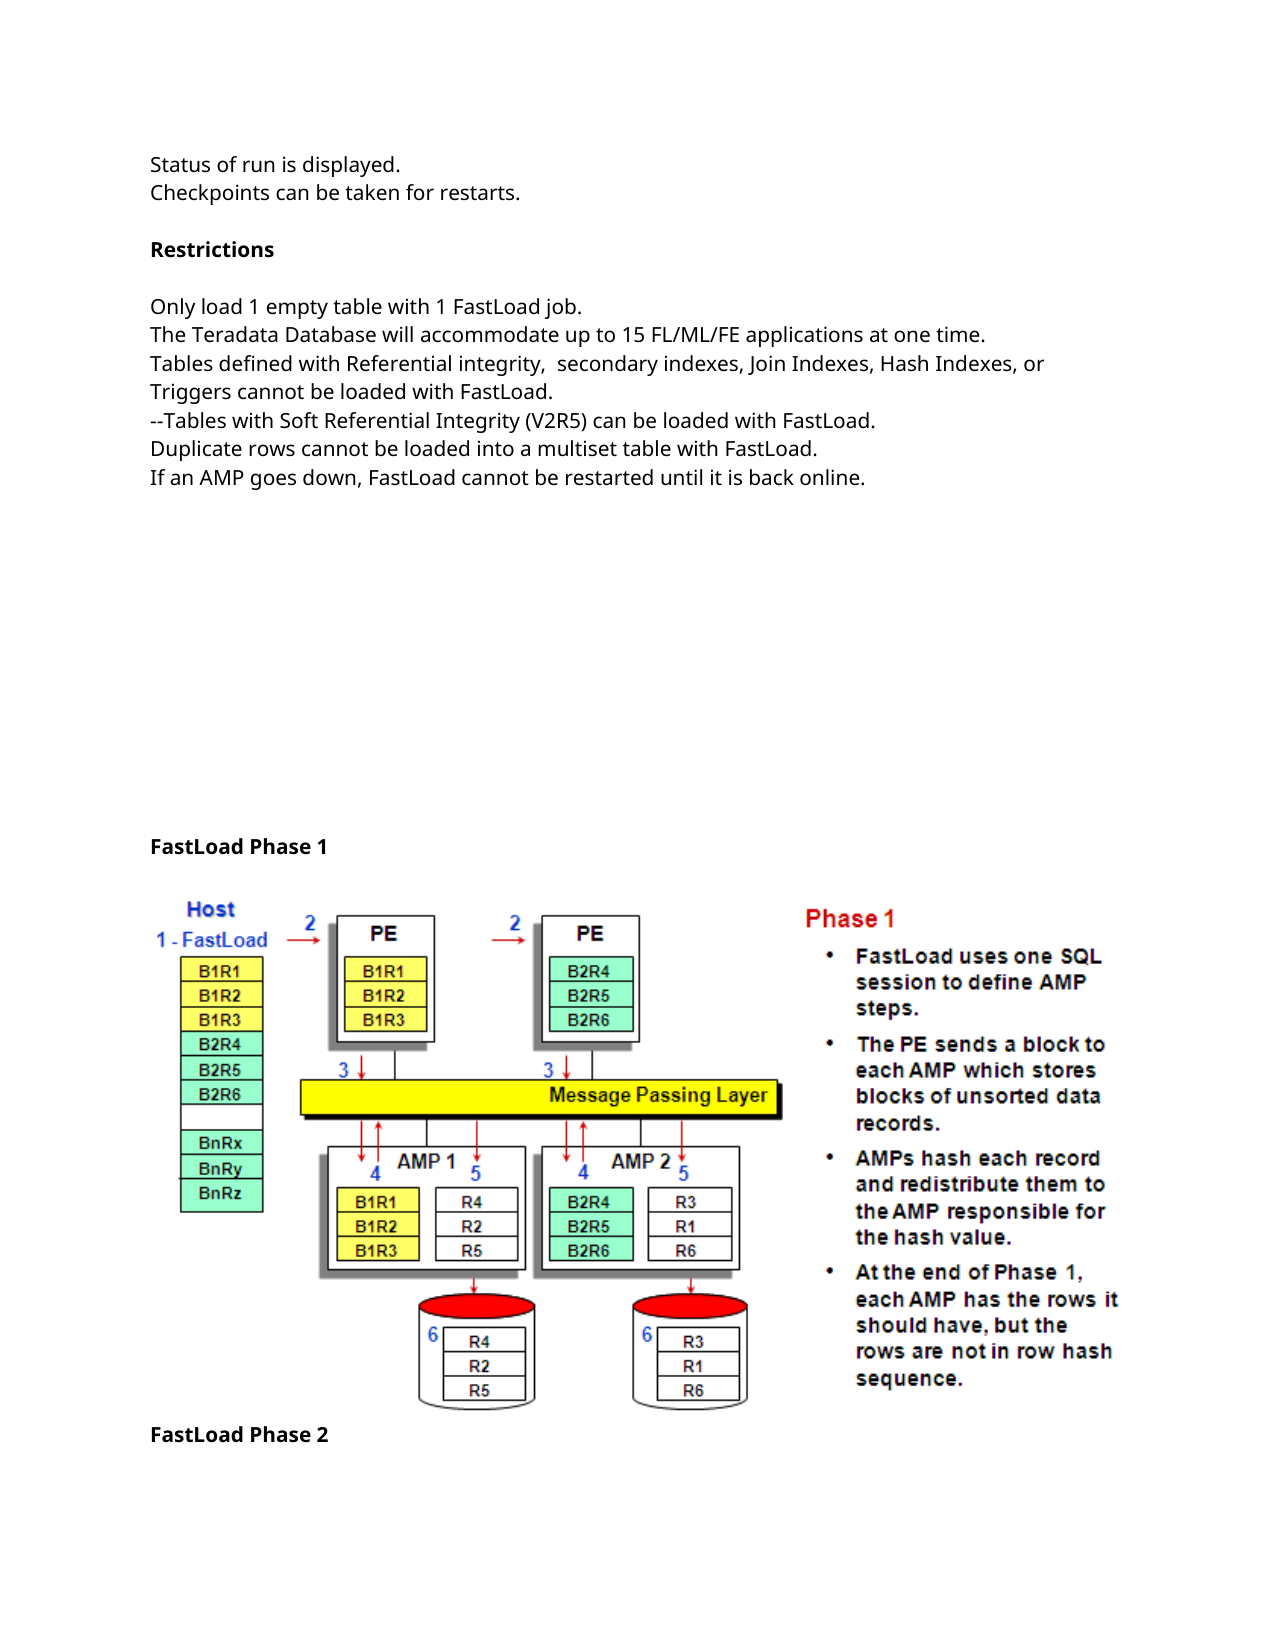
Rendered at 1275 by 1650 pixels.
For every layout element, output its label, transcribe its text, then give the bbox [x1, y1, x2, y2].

picture [150, 886, 1125, 1421]
text --Tables with Soft Referential Integrity (V2R5) can be loaded with FastLoad. [150, 406, 1125, 434]
text Duplicate rows cannot be loaded into a multiset table with FastLoad. [150, 434, 1125, 463]
text Only load 1 empty table with 1 FastLoad job. [150, 292, 1125, 321]
text FastLoad Phase 1 [150, 832, 1125, 861]
text FastLoad Phase 2 [150, 1421, 1125, 1449]
text Status of run is displayed. [150, 150, 1125, 178]
text If an AMP goes down, FastLoad cannot be restarted until it is back online. [150, 463, 1125, 491]
text Checkpoints can be taken for restarts. [150, 178, 1125, 207]
text Tables defined with Referential integrity, secondary indexes, Join Indexes, Hash Indexes, or Triggers cannot be loaded with FastLoad. [150, 349, 1125, 406]
text The Teradata Database will accommodate up to 15 FL/ML/FE applications at one time. [150, 321, 1125, 349]
text Restrictions [150, 235, 1125, 264]
